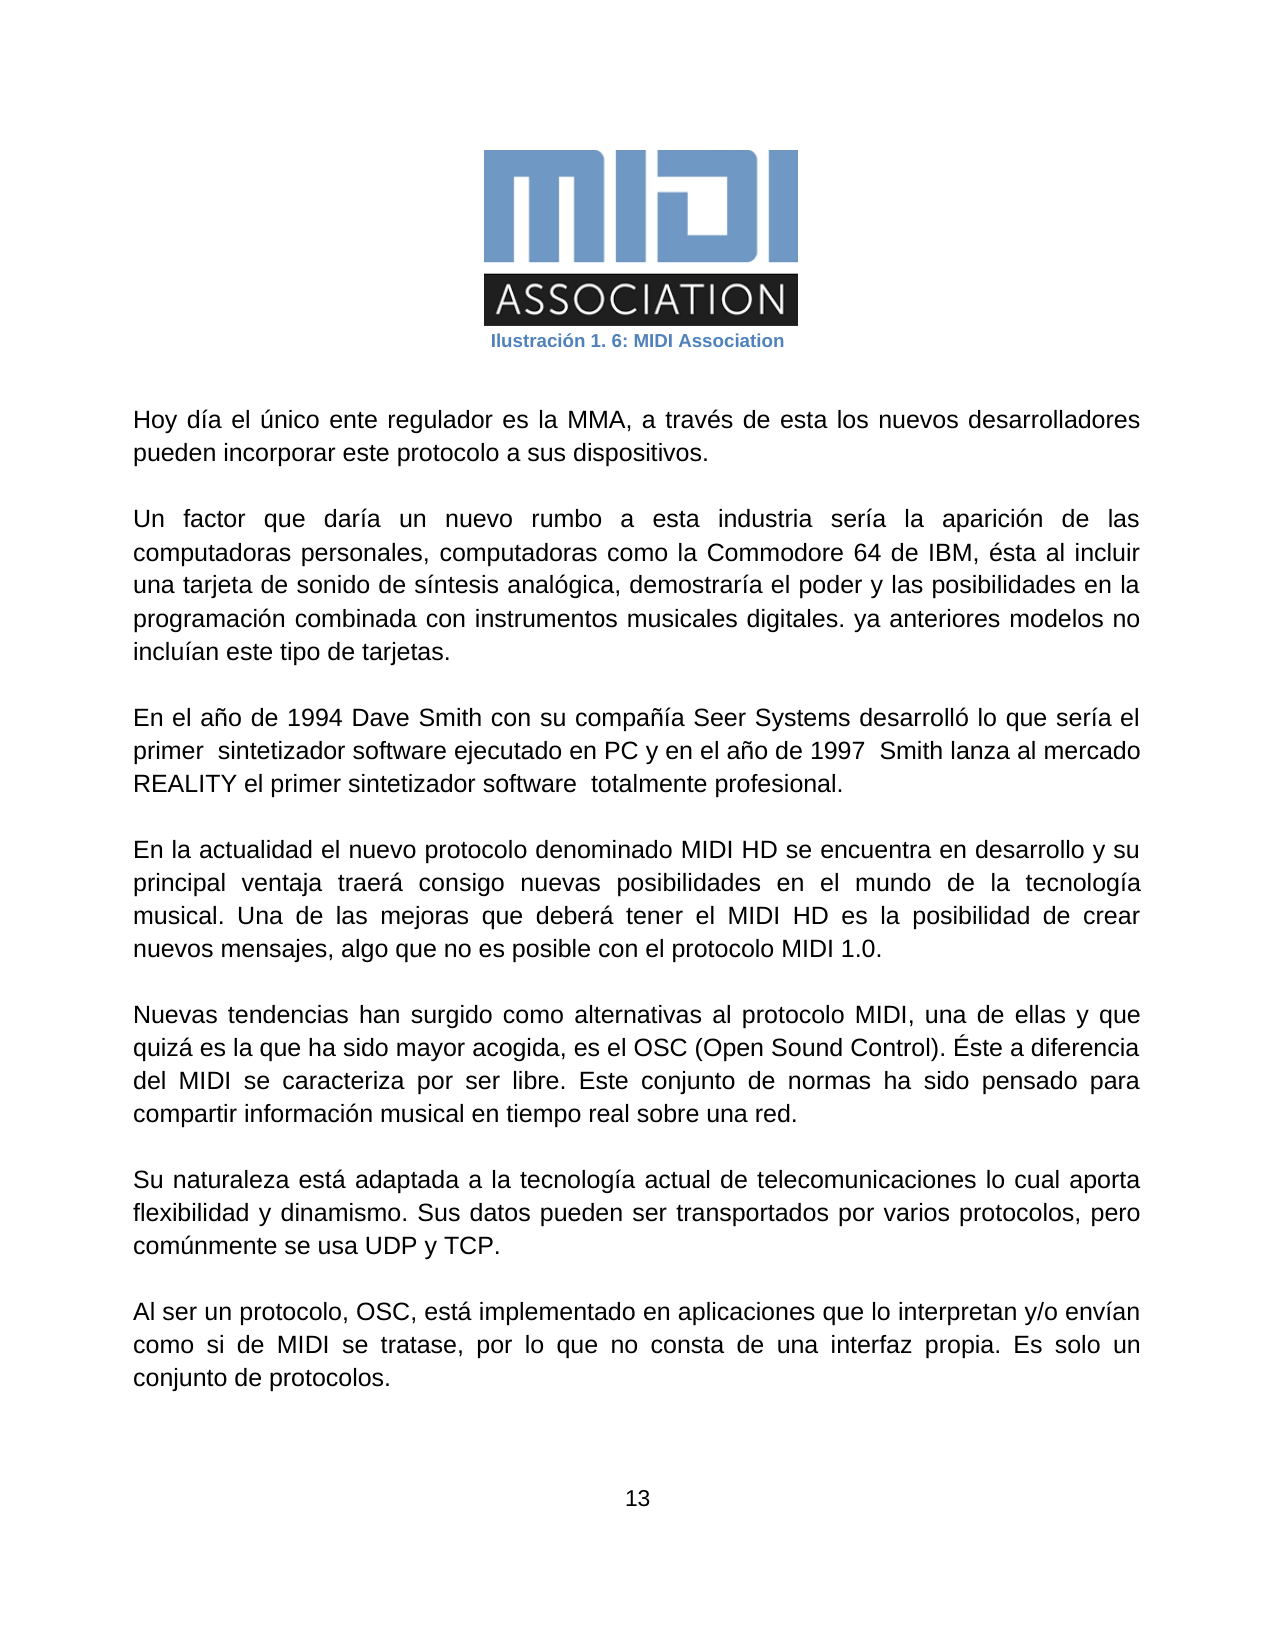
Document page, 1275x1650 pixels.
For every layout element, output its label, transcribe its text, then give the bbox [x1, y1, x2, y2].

text En la actualidad el nuevo protocolo denominado MIDI HD se encuentra en desarrollo y su principal ventaja traerá consigo nuevas posibilidades en el mundo de la tecnología musical. Una de las mejoras que deberá tener el MIDI HD es la posibilidad de crear nuevos mensajes, algo que no es posible con el protocolo MIDI 1.0. [133, 835, 1142, 962]
text En el año de 1994 Dave Smith con su compañía Seer Systems desarrolló lo que sería el primer sintetizador software ejecutado en PC y en el año de 1997 Smith lanza al mercado REALITY el primer sintetizador software totalmente profesional. [133, 703, 1142, 797]
text Ilustración 1. 6: MIDI Association [133, 330, 1142, 352]
text Hoy día el único ente regulador es la MMA, a través de esta los nuevos desarrolladores pueden incorporar este protocolo a sus dispositivos. [133, 405, 1142, 467]
text Al ser un protocolo, OSC, está implementado en aplicaciones que lo interpretan y/o envían como si de MIDI se tratase, por lo que no consta de una interfaz propia. Es solo un conjunto de protocolos. [133, 1297, 1142, 1392]
text Su naturaleza está adaptada a la tecnología actual de telecomunicaciones lo cual aporta flexibilidad y dinamismo. Sus datos pueden ser transportados por varios protocolos, pero comúnmente se usa UDP y TCP. [133, 1165, 1142, 1260]
text Un factor que daría un nuevo rumbo a esta industria sería la aparición de las computadoras personales, computadoras como la Commodore 64 de IBM, ésta al incluir una tarjeta de sonido de síntesis analógica, demostraría el poder y las posibilidades en la programación combinada con instrumentos musicales digitales. ya anteriores modelos no incluían este tipo de tarjetas. [133, 504, 1142, 665]
text Nuevas tendencias han surgido como alternativas al protocolo MIDI, una de ellas y que quizá es la que ha sido mayor acogida, es el OSC (Open Sound Control). Éste a diferencia del MIDI se caracteriza por ser libre. Este conjunto de normas ha sido pensado para compartir información musical en tiempo real sobre una red. [133, 1000, 1142, 1128]
picture [484, 150, 798, 326]
